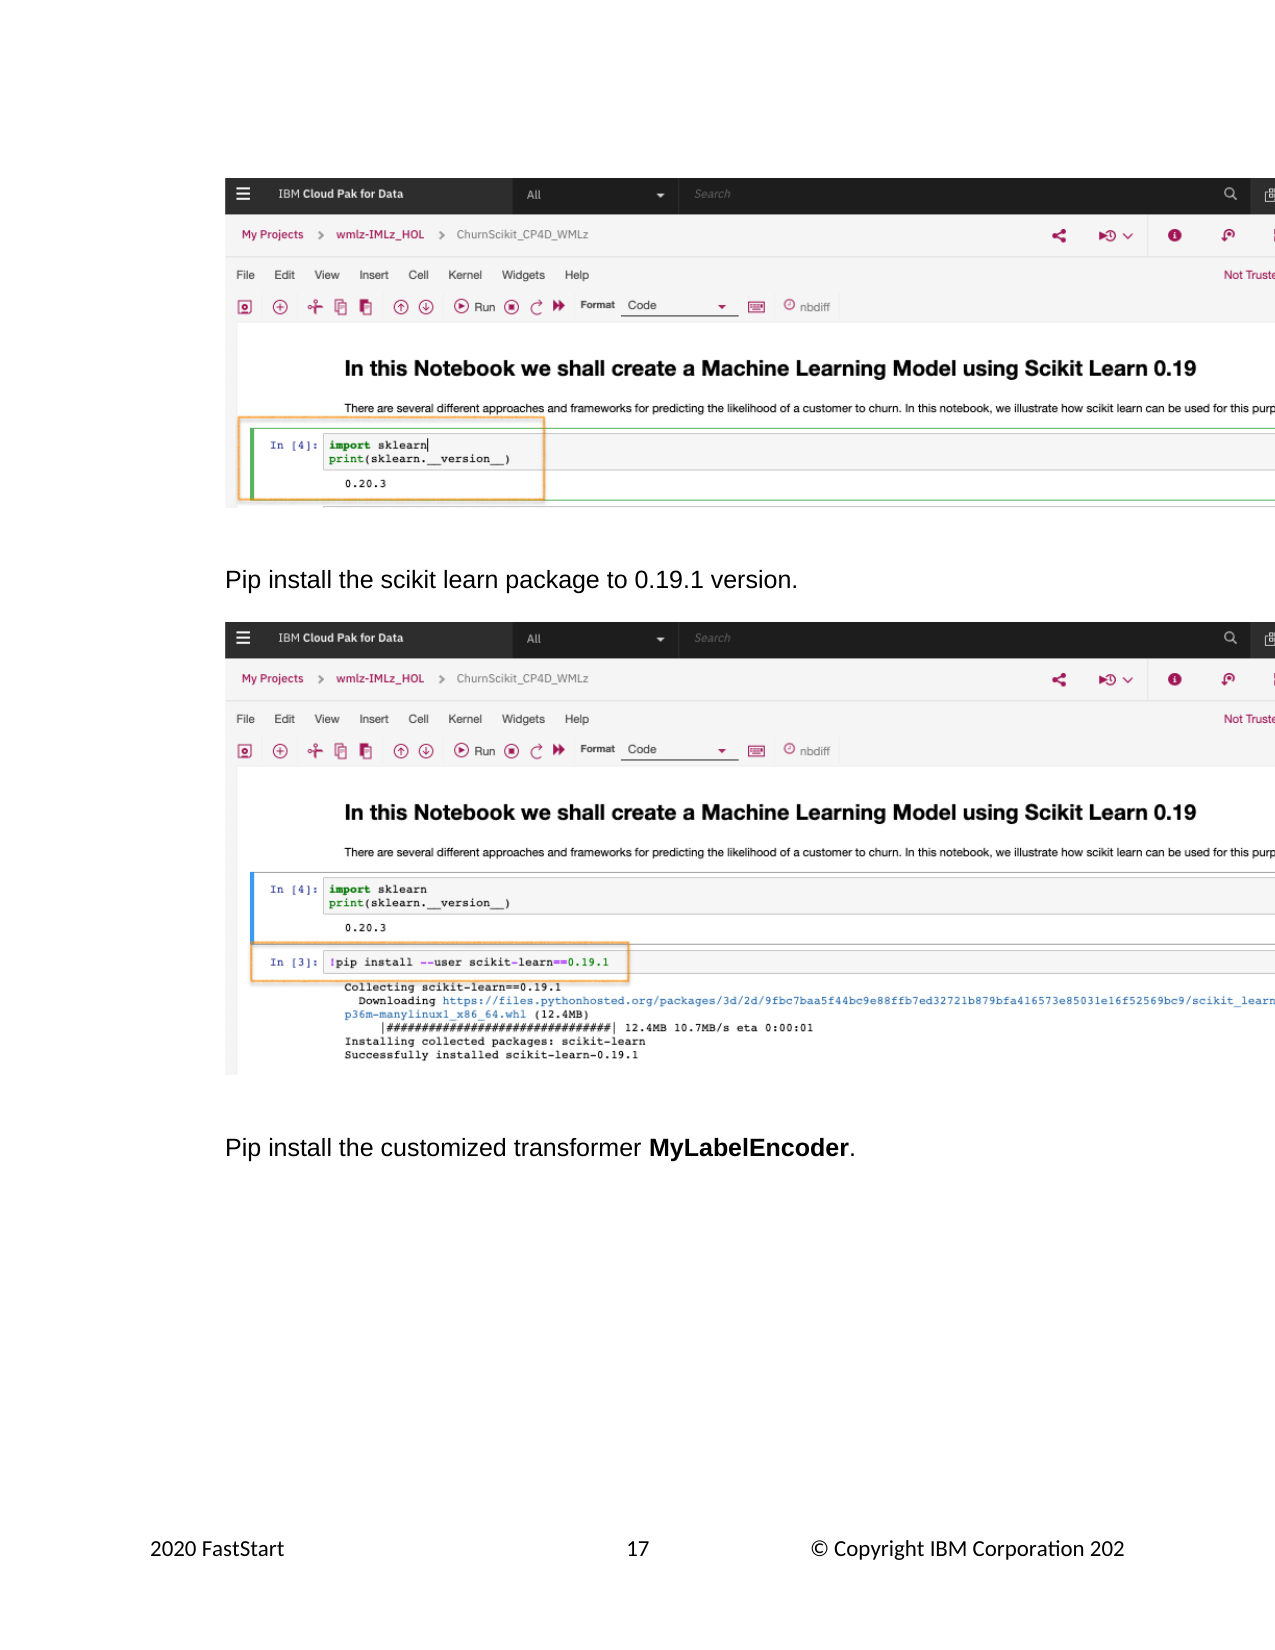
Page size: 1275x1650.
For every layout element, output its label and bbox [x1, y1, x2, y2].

picture [225, 178, 1275, 508]
text [150, 150, 1125, 1190]
picture [225, 622, 1275, 1075]
